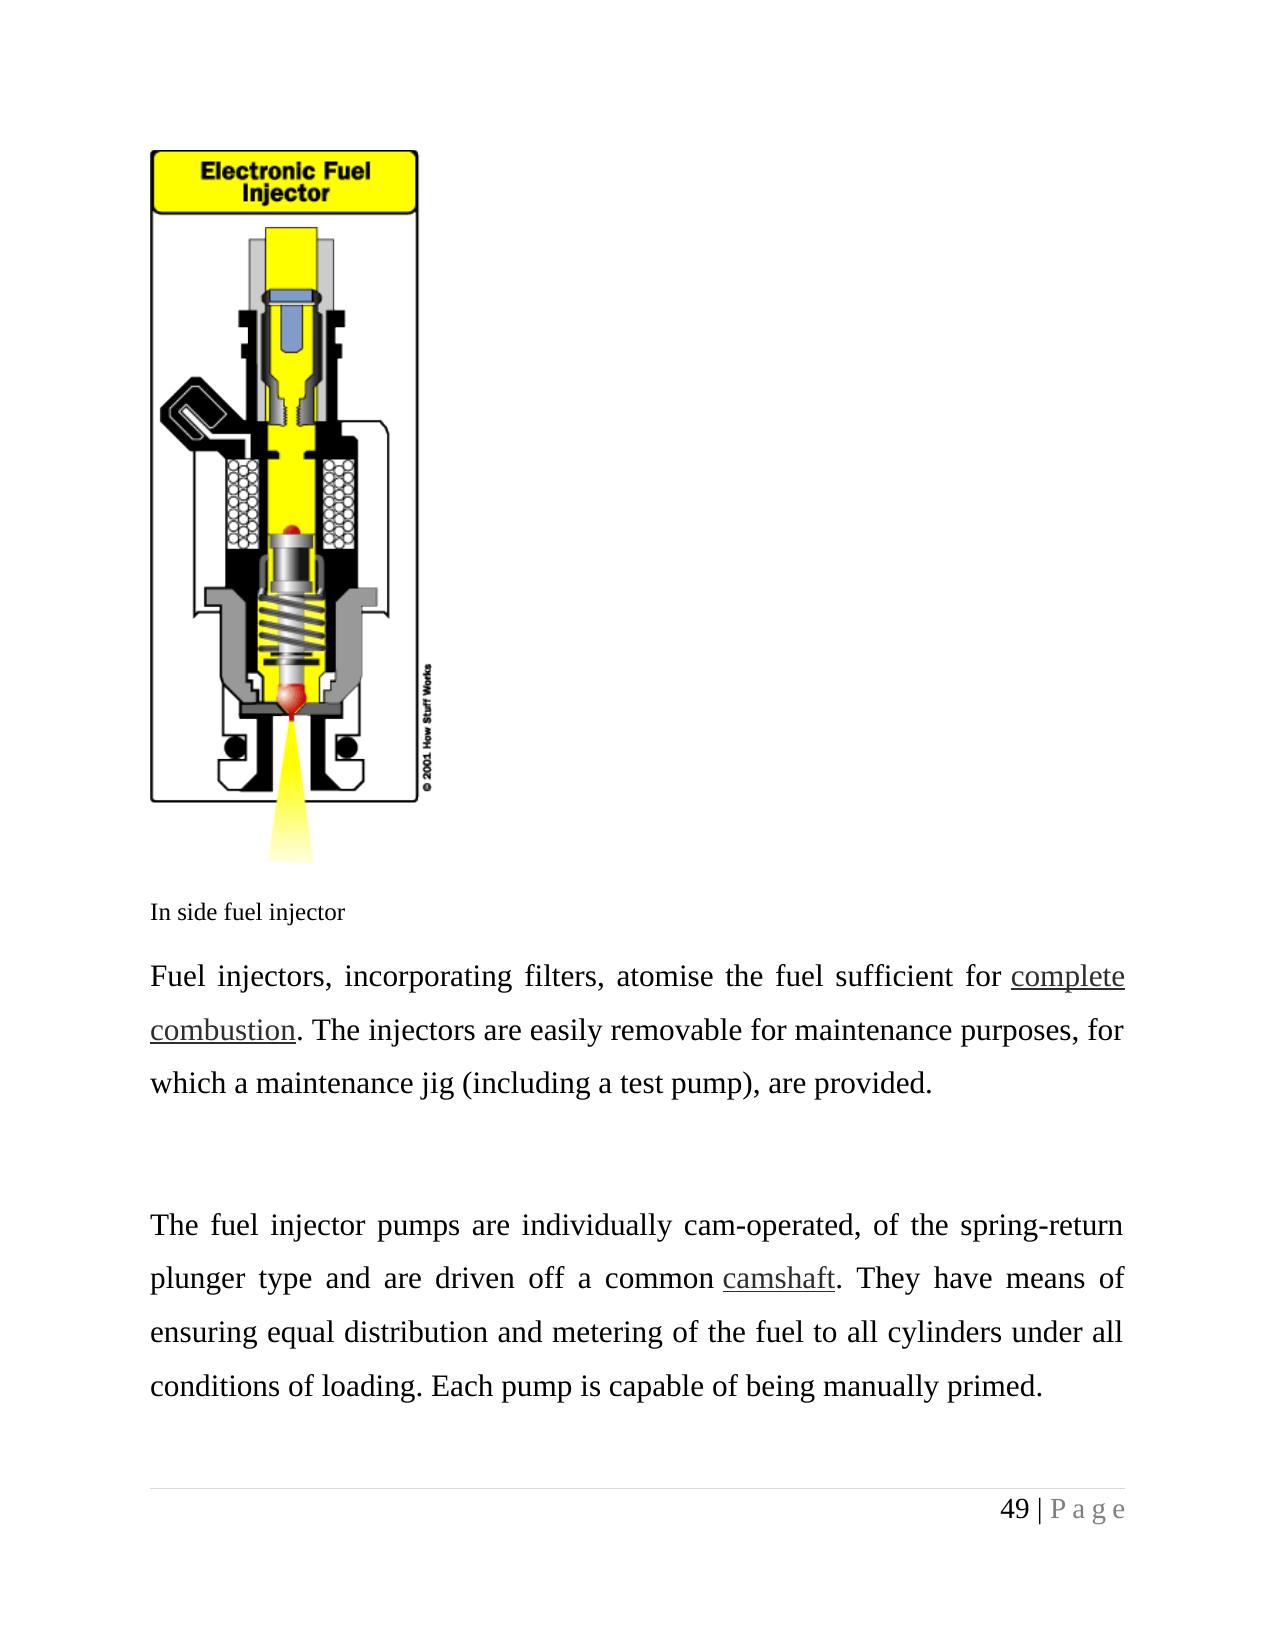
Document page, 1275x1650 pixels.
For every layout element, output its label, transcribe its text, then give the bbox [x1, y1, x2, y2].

picture [150, 150, 434, 864]
text The fuel injector pumps are individually cam-operated, of the spring-return plunger type and are driven off a common camshaft. They have means of ensuring equal distribution and metering of the fuel to all cylinders under all conditions of loading. Each pump is capable of being manually primed. [150, 1206, 1125, 1403]
text In side fuel injector [150, 897, 1125, 926]
text Fuel injectors, incorporating filters, atomise the fuel sufficient for complete combustion. The injectors are easily removable for maintenance purposes, for which a maintenance jig (including a test pump), are provided. [150, 957, 1125, 1101]
